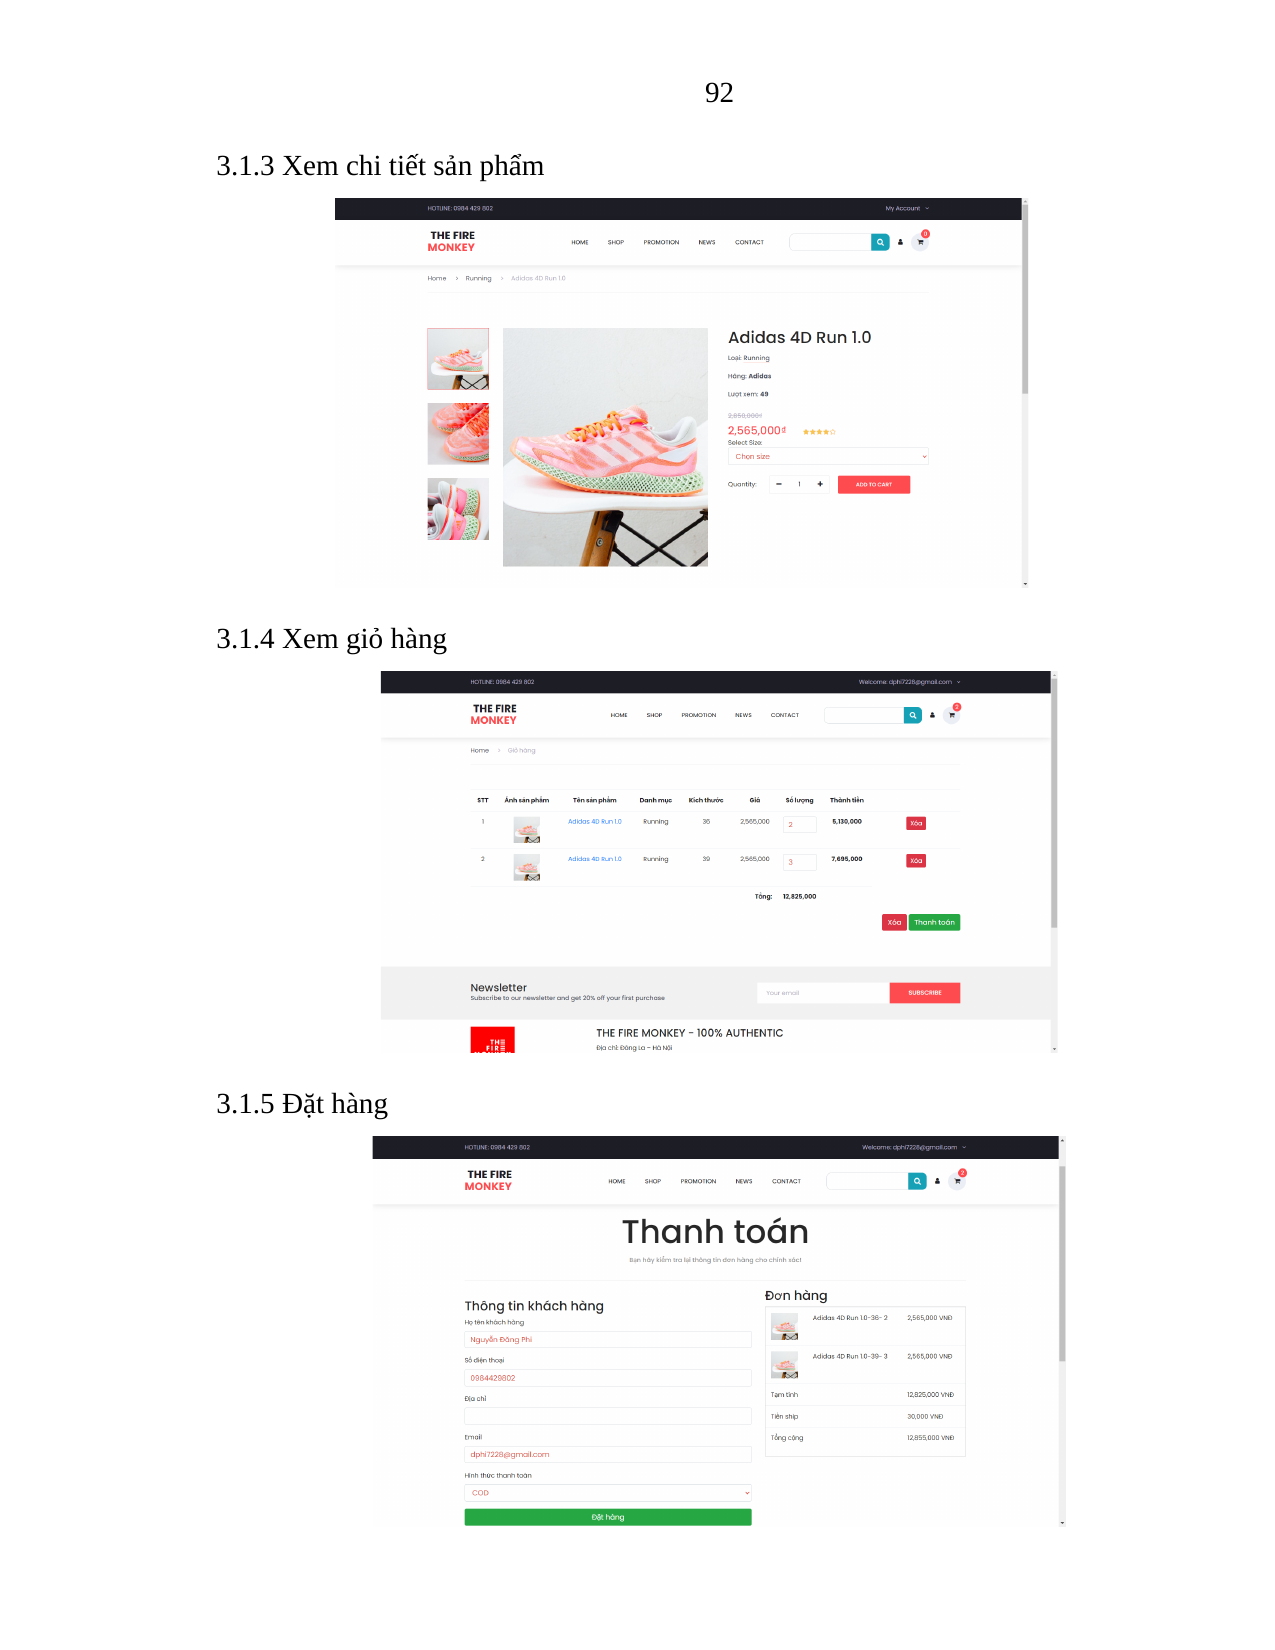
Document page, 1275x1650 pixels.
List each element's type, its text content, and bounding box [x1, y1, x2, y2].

picture [372, 1136, 1066, 1527]
subtitle 3.1.4 Xem giỏ hàng [216, 621, 1157, 655]
picture [380, 671, 1058, 1053]
subtitle 3.1.3 Xem chi tiết sản phẩm [216, 148, 1157, 181]
subtitle 3.1.5 Đặt hàng [216, 1086, 1157, 1119]
picture [335, 198, 1029, 588]
